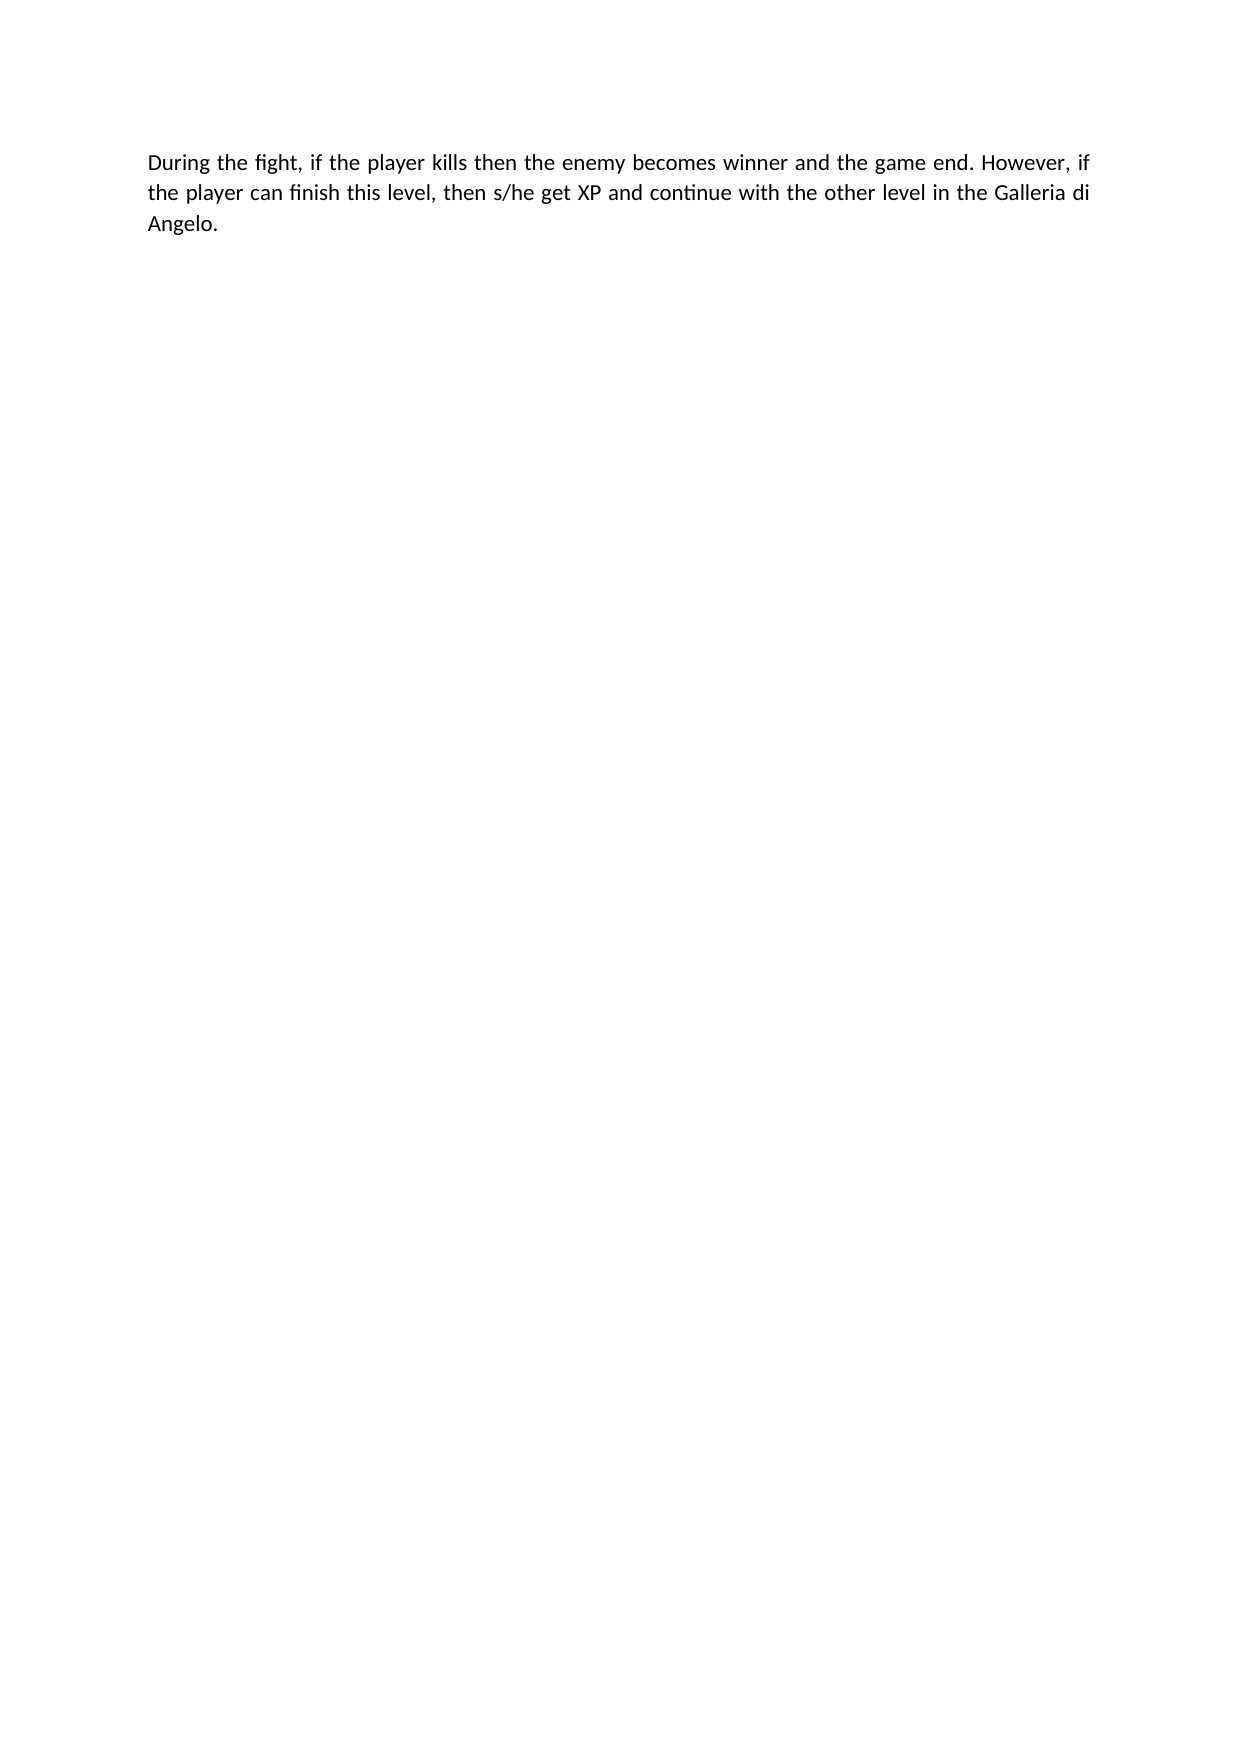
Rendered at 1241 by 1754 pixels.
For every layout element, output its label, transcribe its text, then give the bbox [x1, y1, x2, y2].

text During the fight, if the player kills then the enemy becomes winner and the game end. However, if the player can finish this level, then s/he get XP and continue with the other level in the Galleria di Angelo. [148, 148, 1093, 237]
